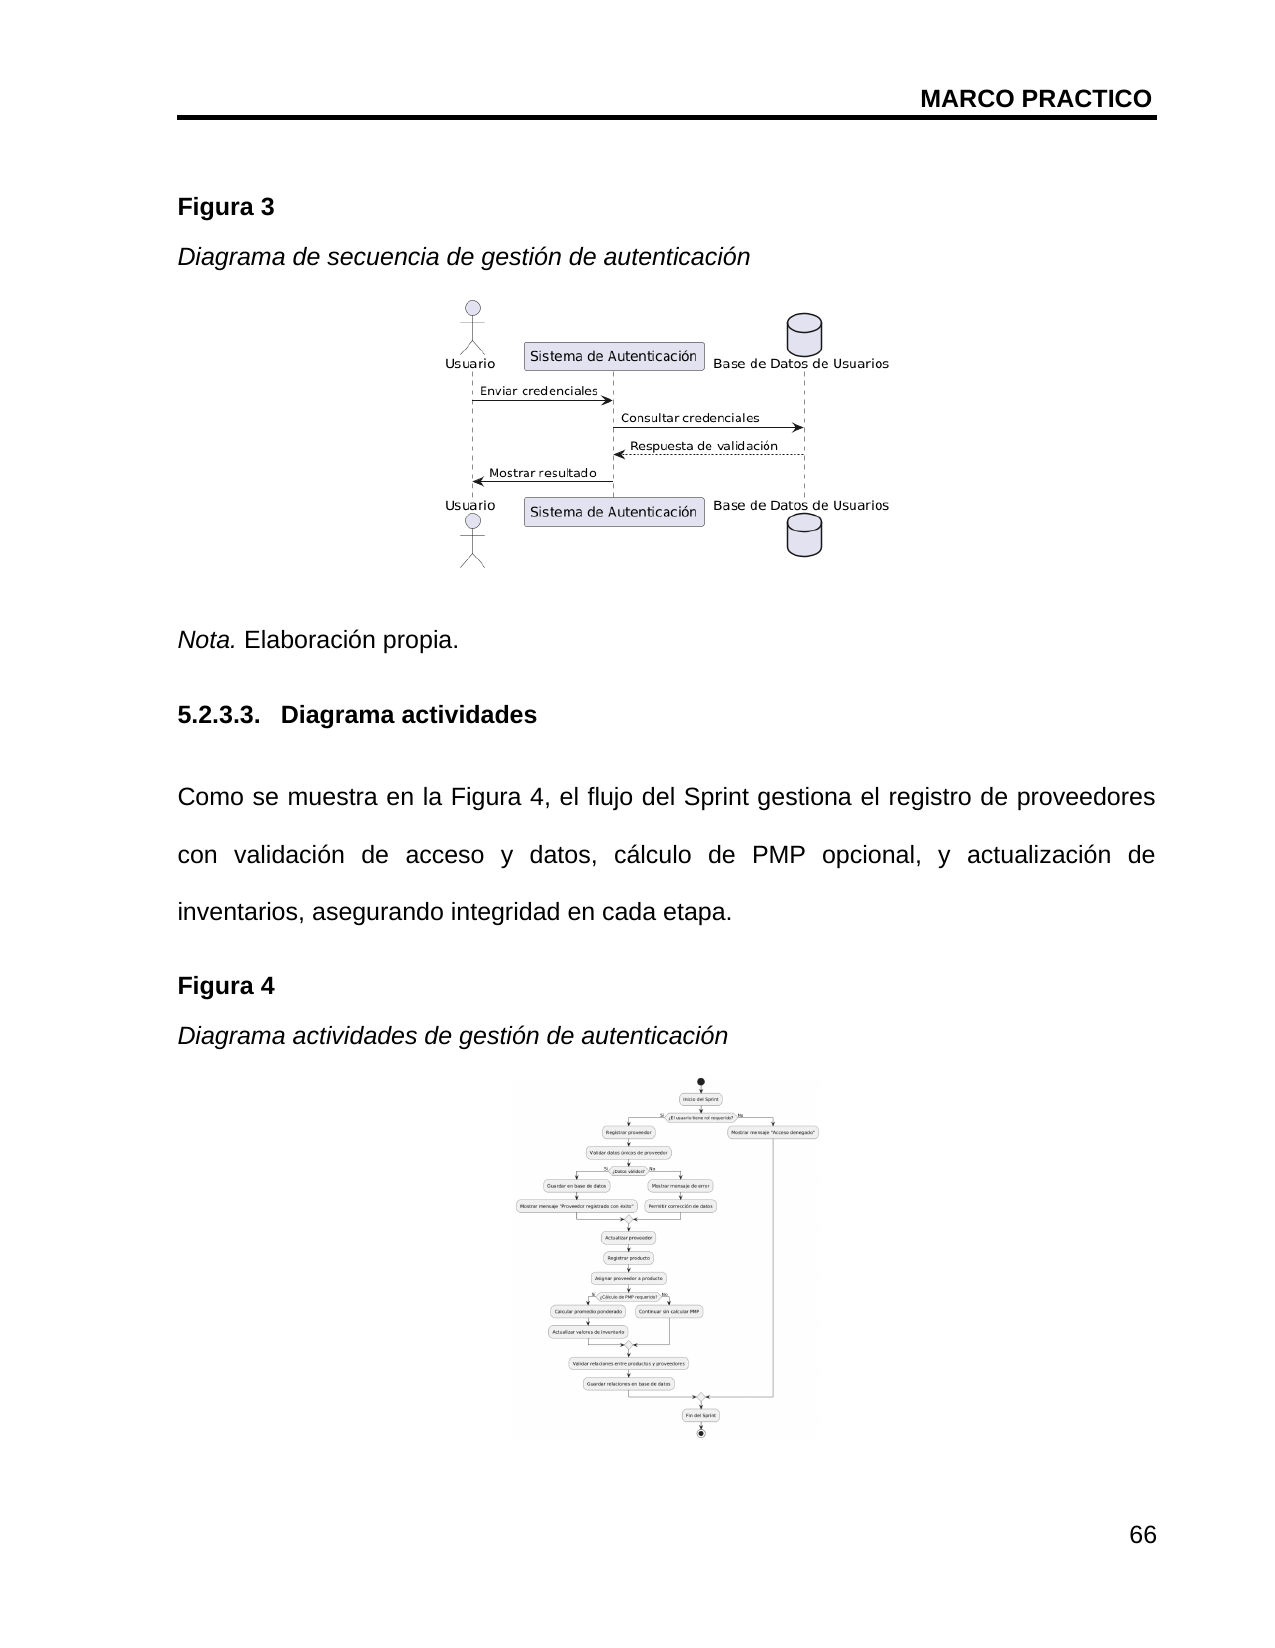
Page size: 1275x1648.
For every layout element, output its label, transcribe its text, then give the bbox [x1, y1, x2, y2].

picture [441, 295, 894, 572]
text Diagrama actividades de gestión de autenticación [177, 1021, 1157, 1050]
text Figura 3 [177, 192, 1157, 221]
text Nota. Elaboración propia. [177, 626, 1157, 654]
subtitle Diagrama actividades [177, 700, 1157, 728]
text Figura 4 [177, 971, 1157, 1000]
text Diagrama de secuencia de gestión de autenticación [177, 242, 1157, 270]
text Como se muestra en la Figura 4, el flujo del Sprint gestiona el registro de proveedores con validación de acceso y datos, cálculo de PMP opcional, y actualización de inventarios, asegurando integridad en cada etapa. [177, 782, 1157, 926]
picture [512, 1074, 822, 1441]
